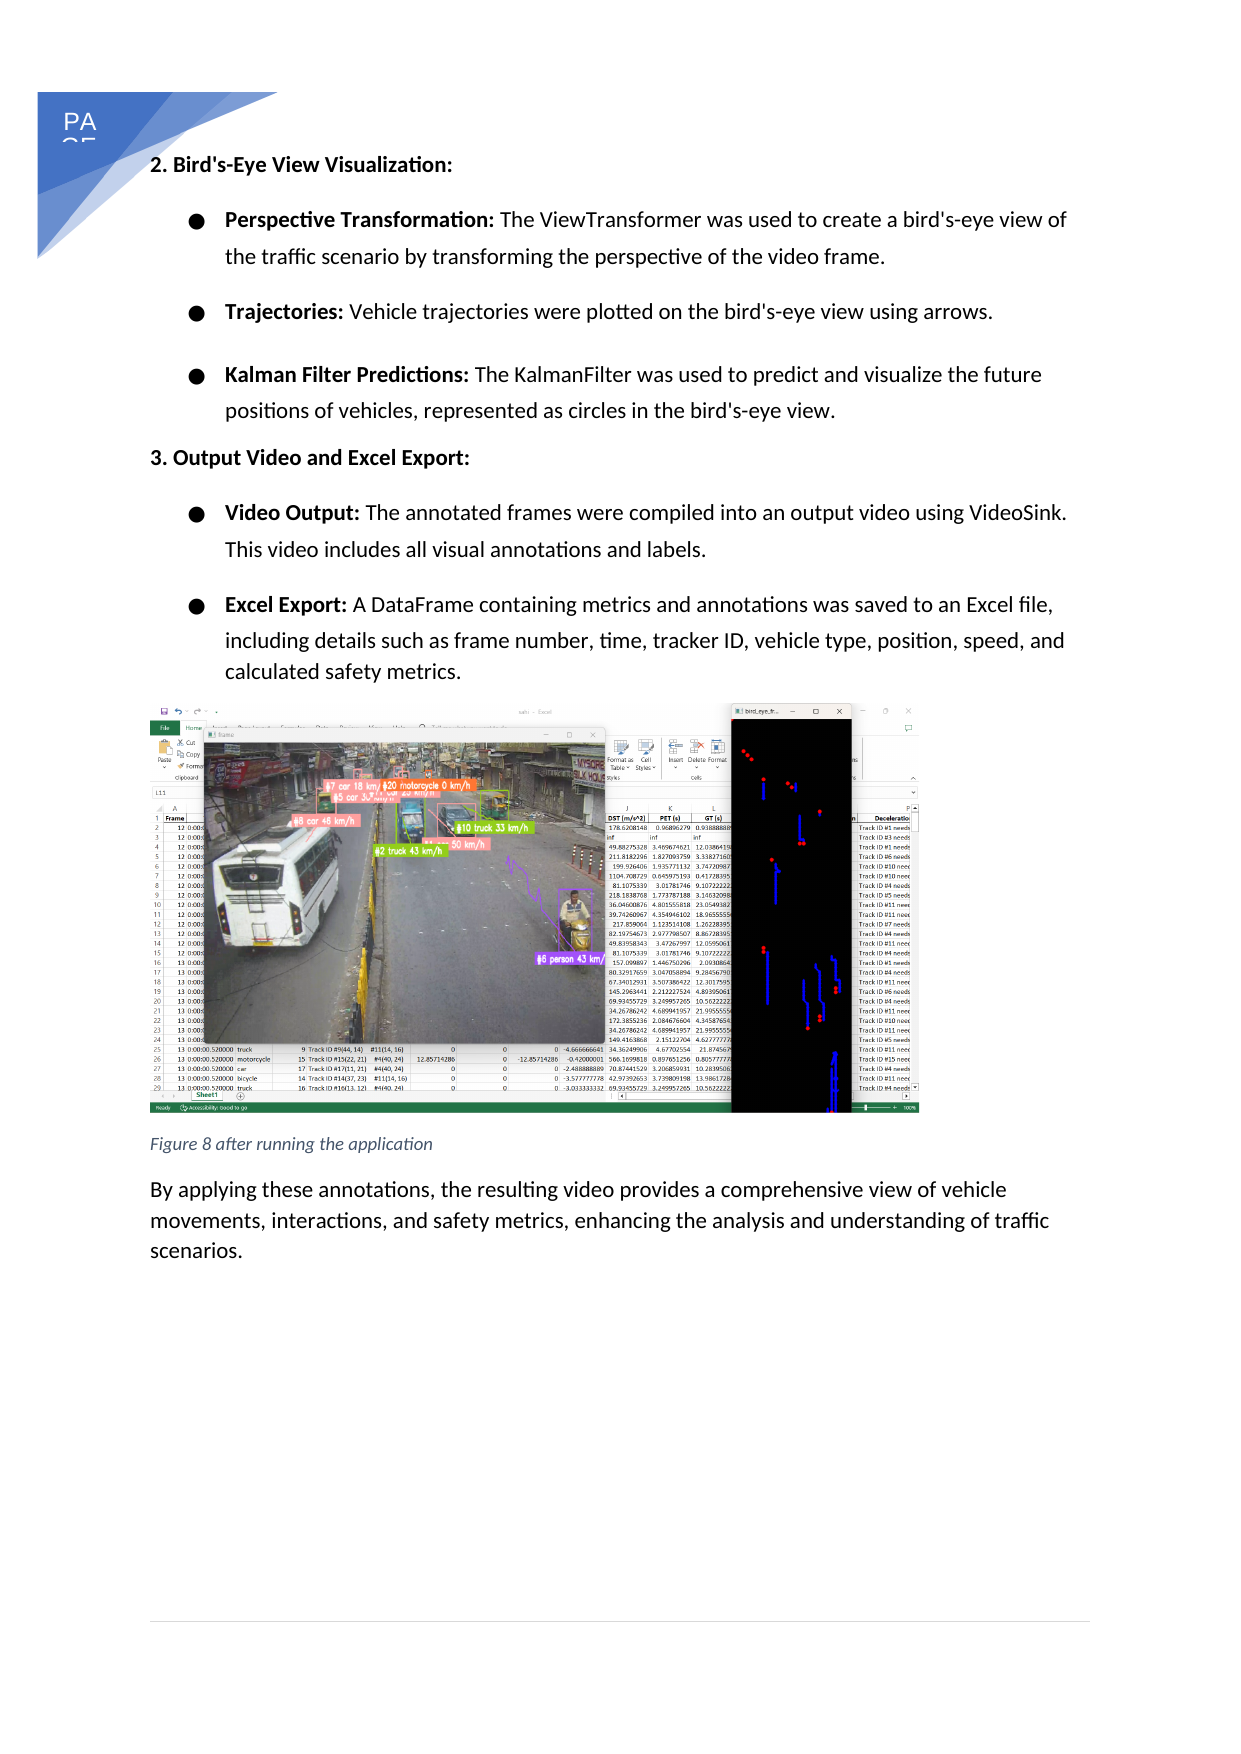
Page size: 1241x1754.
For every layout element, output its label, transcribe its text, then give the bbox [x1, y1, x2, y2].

text Figure 8 after running the application [150, 1132, 1090, 1155]
list Video Output: The annotated frames were compiled into an output video using VideoSink. This video includes all visual annotations and labels. [187, 490, 1090, 563]
text By applying these annotations, the resulting video provides a comprehensive view of vehicle movements, interactions, and safety metrics, enhancing the analysis and understanding of traffic scenarios. [150, 1176, 1090, 1294]
text 2. Bird's-Eye View Visualization: [150, 150, 1090, 178]
list Kalman Filter Predictions: The KalmanFilter was used to predict and visualize the future positions of vehicles, represented as circles in the bird's-eye view. [187, 351, 1090, 424]
list Trajectories: Vehicle trajectories were plotted on the bird's-eye view using arrows. [187, 289, 1090, 331]
list Excel Export: A DataFrame containing metrics and annotations was saved to an Excel file, including details such as frame number, time, tracker ID, vehicle type, position, speed, and calculated safety metrics. [187, 582, 1090, 685]
picture [37, 92, 279, 261]
text 3. Output Video and Excel Export: [150, 443, 1090, 471]
list Perspective Transformation: The ViewTransformer was used to create a bird's-eye view of the traffic scenario by transforming the perspective of the video frame. [187, 197, 1090, 270]
picture [150, 703, 920, 1113]
